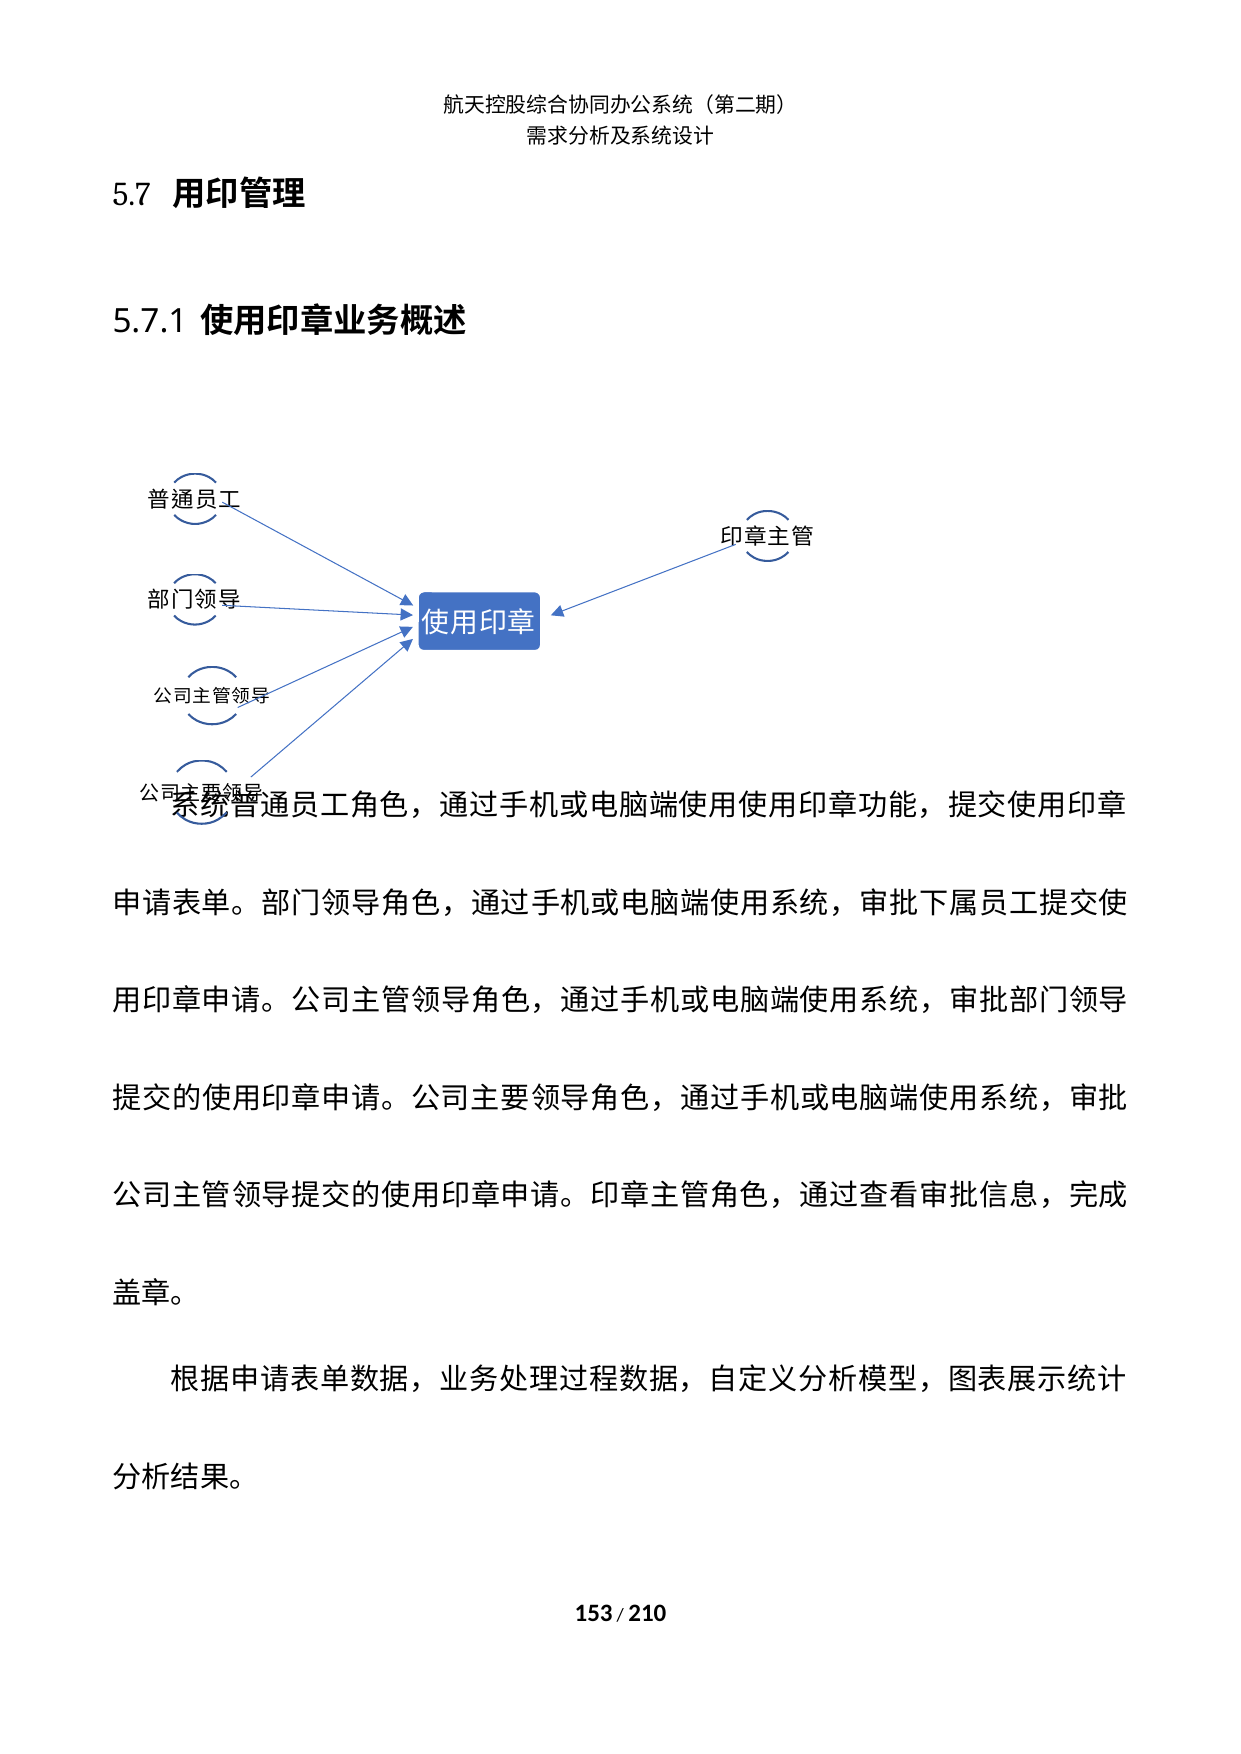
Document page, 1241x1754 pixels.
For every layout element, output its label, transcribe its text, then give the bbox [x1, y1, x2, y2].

text 系统普通员工角色，通过手机或电脑端使用使用印章功能，提交使用印章申请表单。部门领导角色，通过手机或电脑端使用系统，审批下属员工提交使用印章申请。公司主管领导角色，通过手机或电脑端使用系统，审批部门领导提交的使用印章申请。公司主要领导角色，通过手机或电脑端使用系统，审批公司主管领导提交的使用印章申请。印章主管角色，通过查看审批信息，完成盖章。 [112, 771, 1128, 1323]
subtitle 使用印章业务概述 [112, 286, 1128, 351]
subtitle 用印管理 [112, 158, 1128, 223]
text 根据申请表单数据，业务处理过程数据，自定义分析模型，图表展示统计分析结果。 [112, 1344, 1128, 1507]
